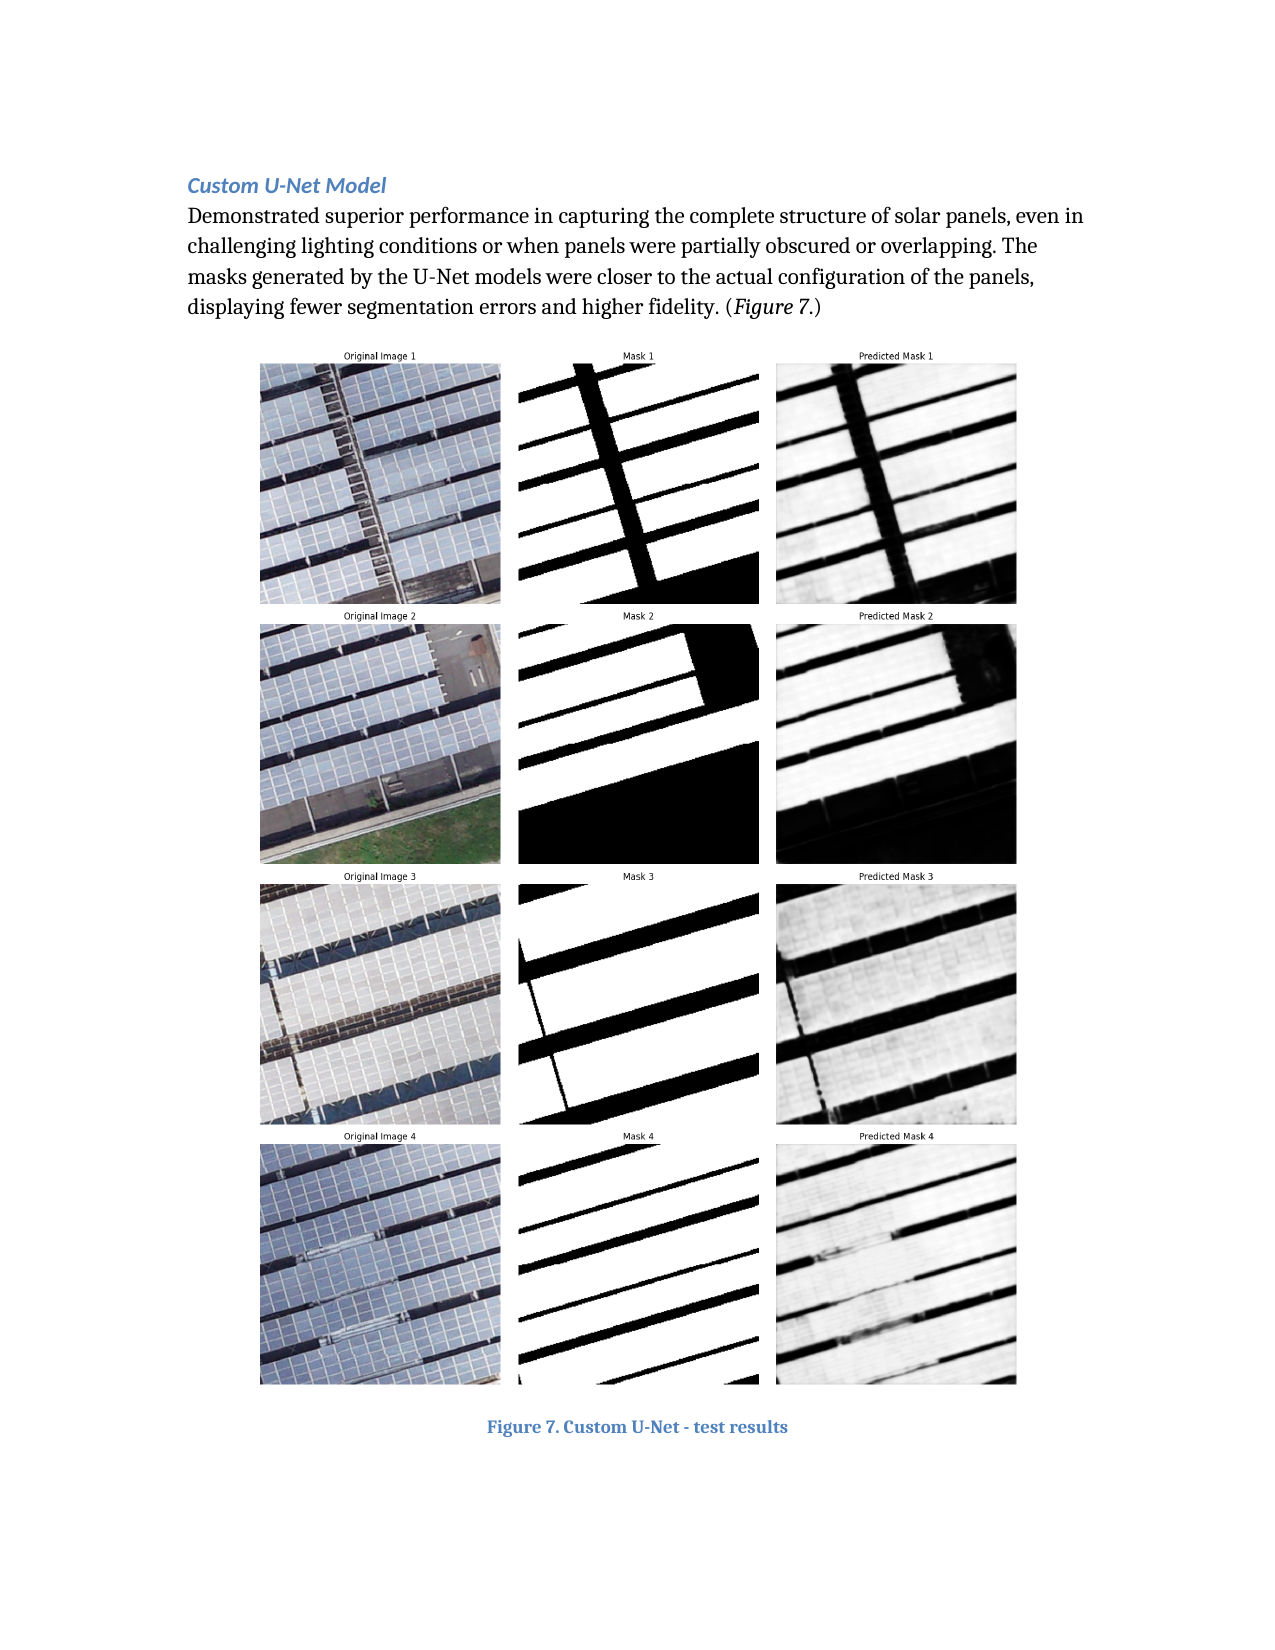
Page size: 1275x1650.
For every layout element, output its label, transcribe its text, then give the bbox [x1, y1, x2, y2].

subtitle Custom U-Net Model [187, 171, 1087, 199]
text Demonstrated superior performance in capturing the complete structure of solar panels, even in challenging lighting conditions or when panels were partially obscured or overlapping. The masks generated by the U-Net models were closer to the actual configuration of the panels, displaying fewer segmentation errors and higher fidelity. (Figure 7.) [187, 203, 1087, 320]
text Figure 7. Custom U-Net - test results [187, 1416, 1087, 1438]
picture [245, 344, 1030, 1392]
